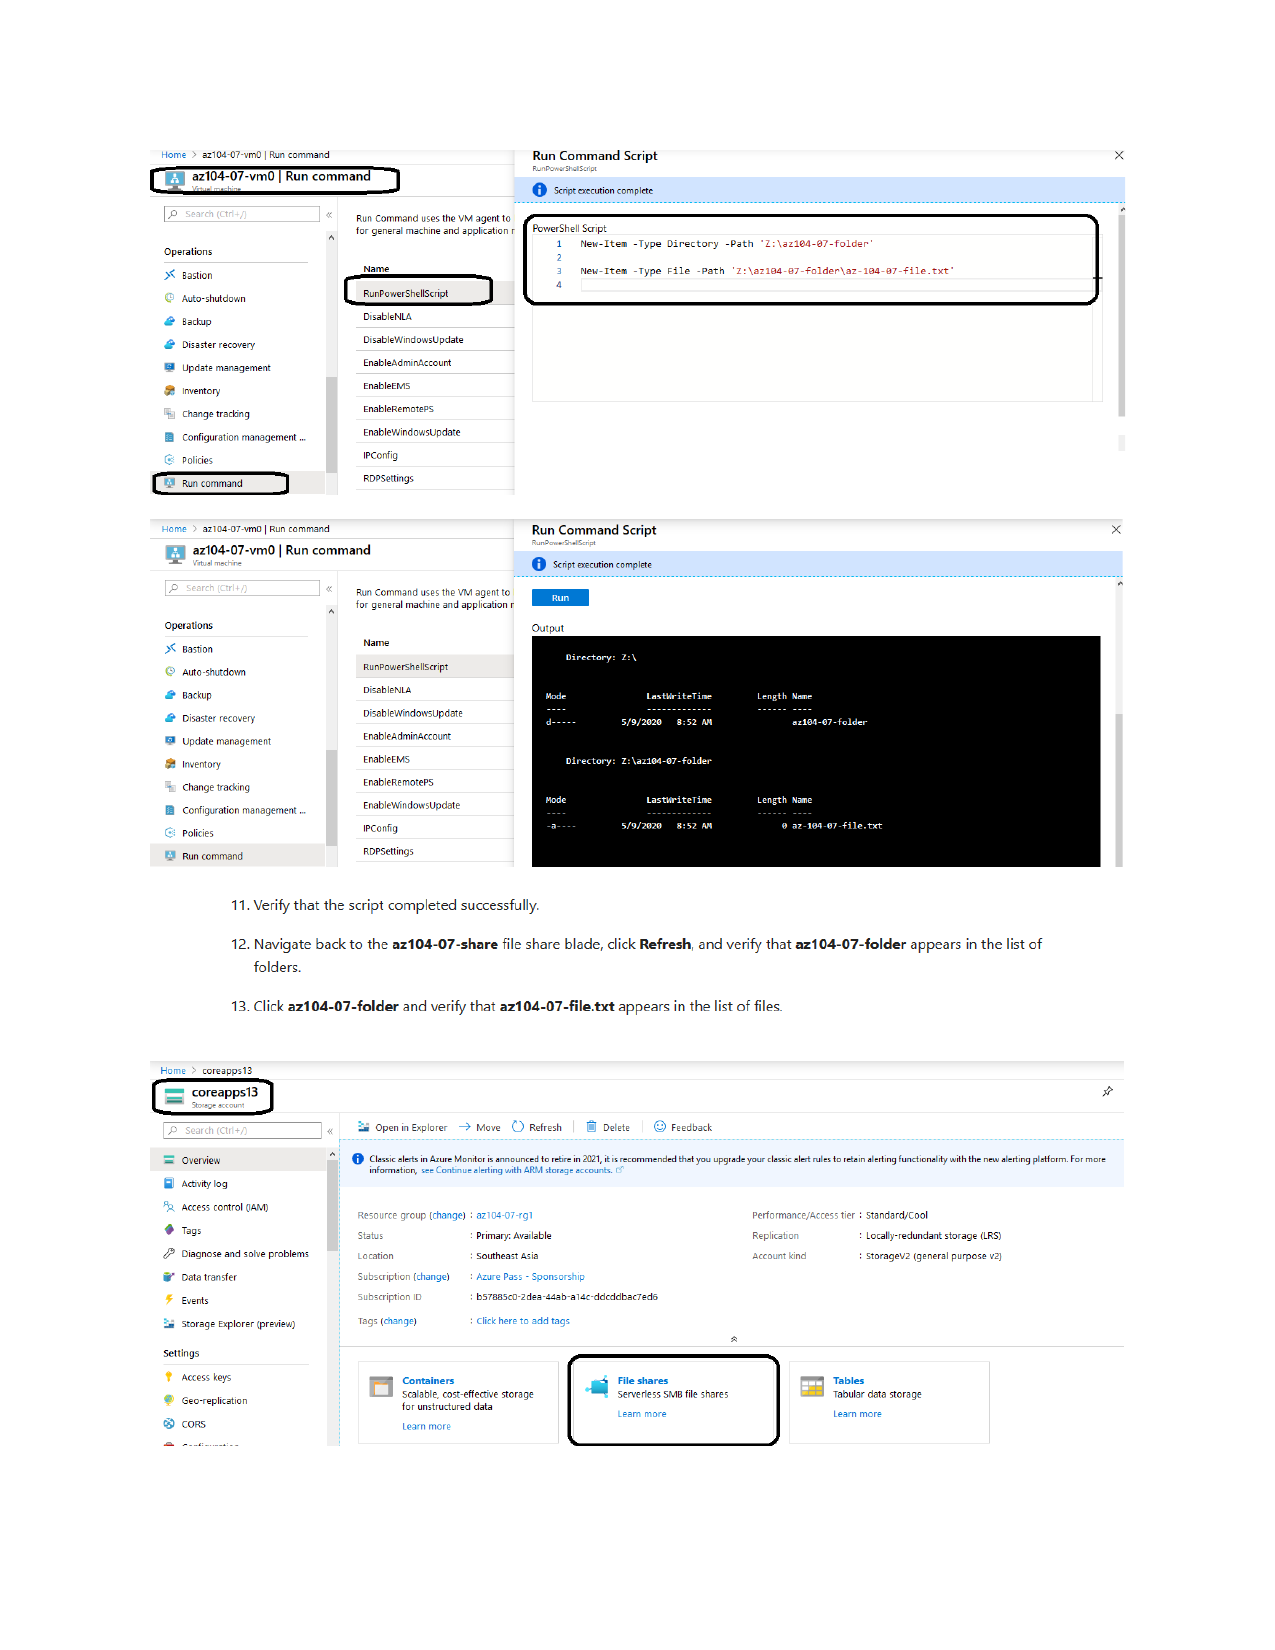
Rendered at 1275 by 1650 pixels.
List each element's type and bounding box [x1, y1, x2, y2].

picture [150, 150, 1125, 495]
picture [150, 1061, 1124, 1446]
picture [150, 891, 1124, 1037]
picture [150, 519, 1123, 867]
